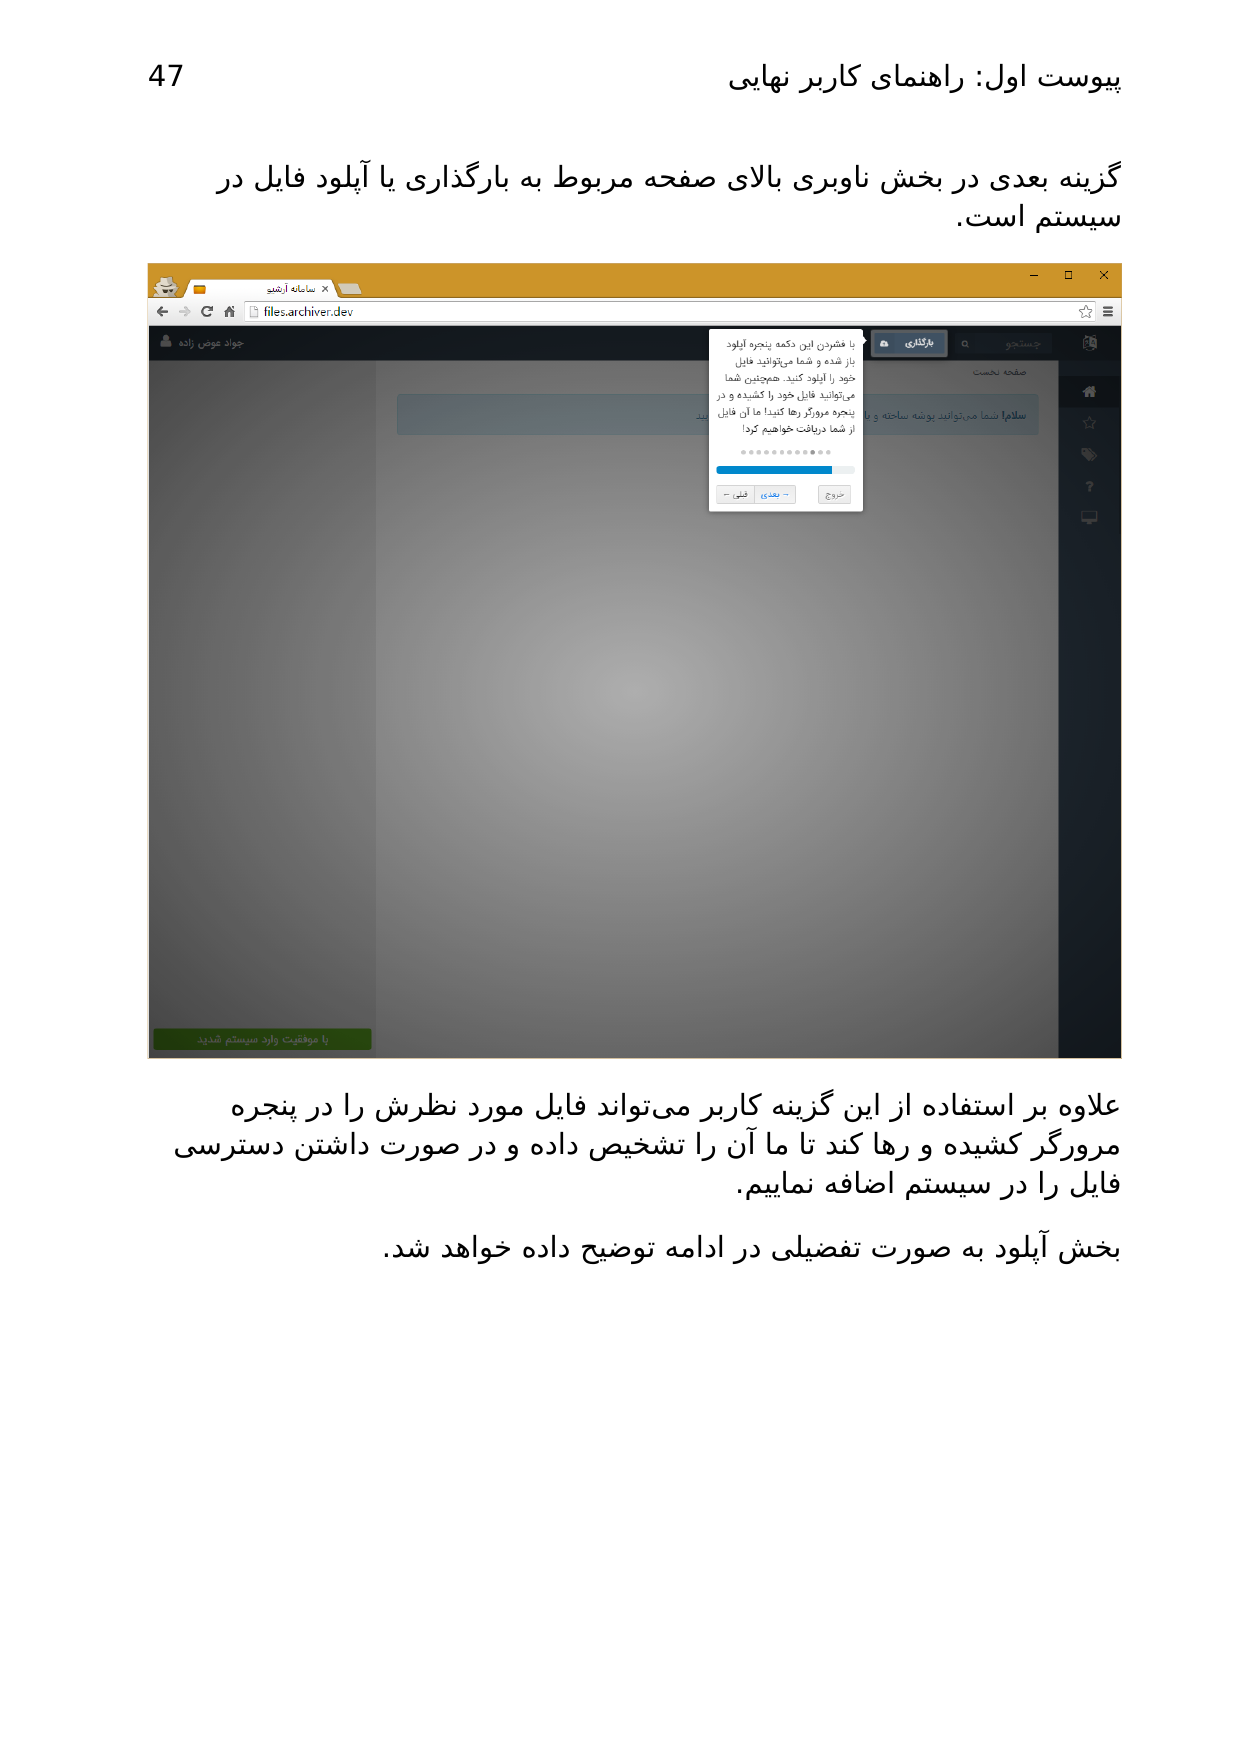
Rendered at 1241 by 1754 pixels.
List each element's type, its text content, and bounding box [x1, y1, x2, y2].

text بخش آپلود به صورت تفضیلی در ادامه توضیح داده خواهد شد. [148, 1230, 1122, 1264]
text گزینه بعدی در بخش ناوبری بالای صفحه مربوط به بارگذاری یا آپلود فایل در سیستم است. [148, 160, 1122, 233]
text علاوه بر استفاده از این گزینه کاربر می‌تواند فایل مورد نظرش را در پنجره مرورگر کشیده و رها کند تا ما آن را تشخیص داده و در صورت داشتن دسترسی فایل را در سیستم اضافه نماییم. [148, 1088, 1122, 1200]
picture [147, 263, 1122, 1059]
